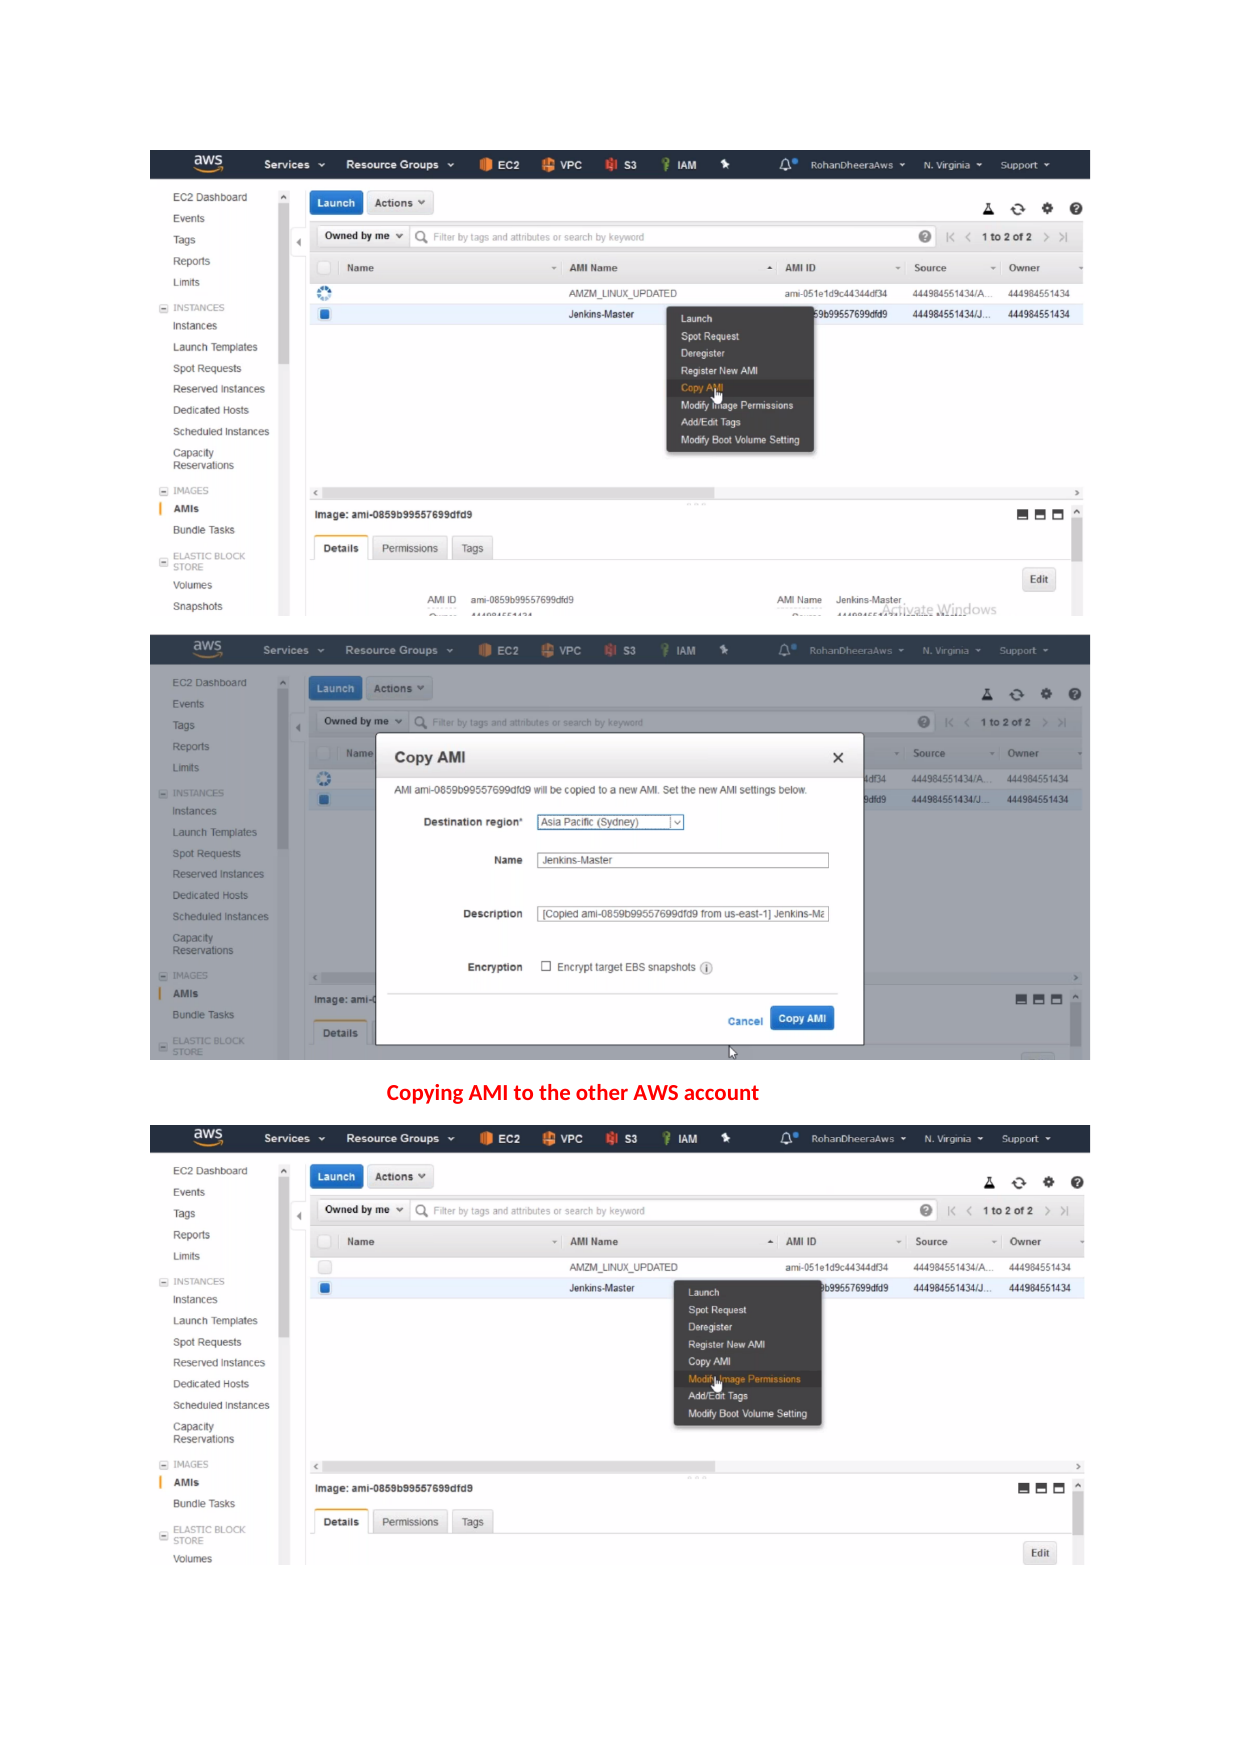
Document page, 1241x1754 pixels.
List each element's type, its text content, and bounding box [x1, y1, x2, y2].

text Copying AMI to the other AWS account [150, 1078, 1090, 1106]
picture [150, 634, 1091, 1060]
picture [150, 1125, 1091, 1565]
picture [150, 150, 1091, 616]
